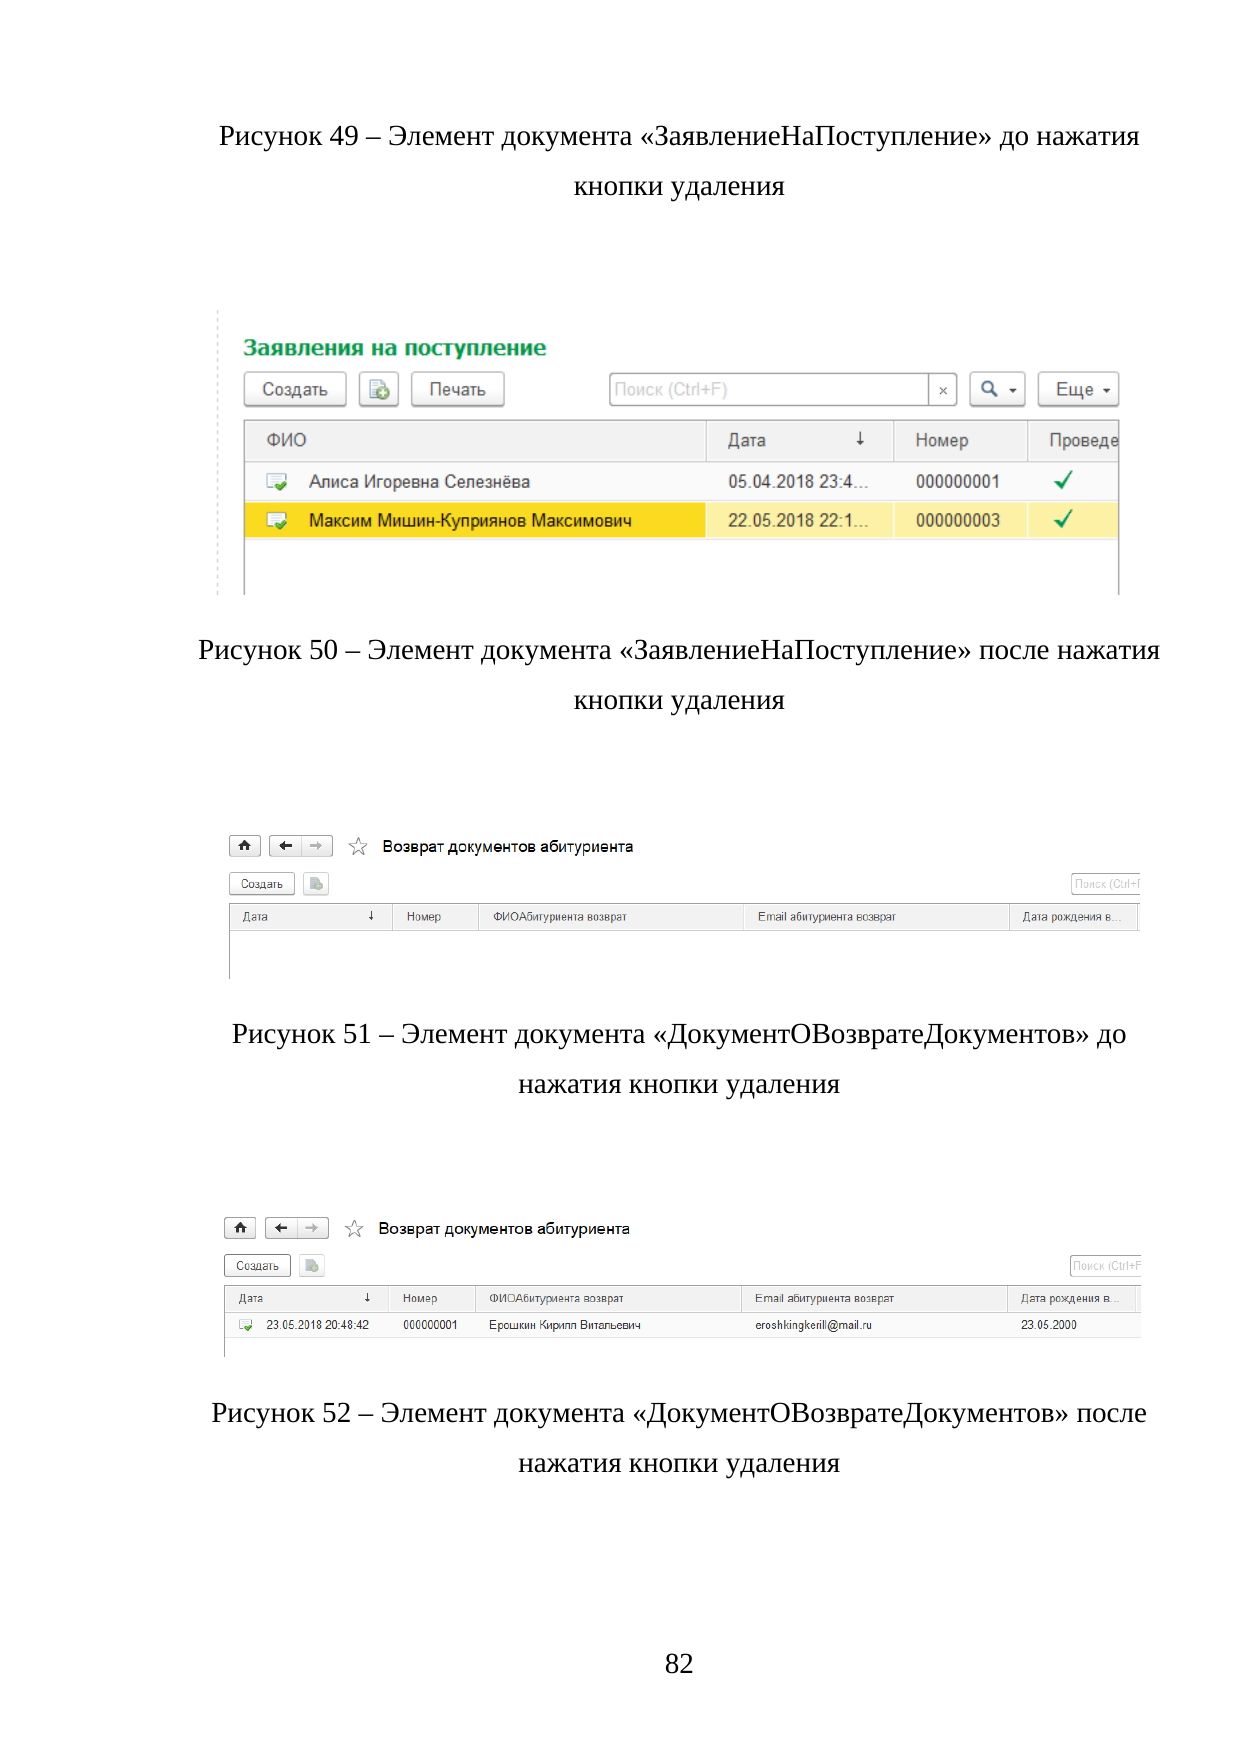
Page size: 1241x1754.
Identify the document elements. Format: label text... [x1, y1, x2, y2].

text Рисунок 50 – Элемент документа «ЗаявлениеНаПоступление» после нажатия кнопки удаления [177, 632, 1181, 716]
text Рисунок 52 – Элемент документа «ДокументОВозвратеДокументов» после нажатия кнопки удаления [177, 1395, 1181, 1478]
picture [209, 310, 1149, 595]
picture [218, 824, 1140, 979]
text Рисунок 49 – Элемент документа «ЗаявлениеНаПоступление» до нажатия кнопки удаления [177, 118, 1181, 202]
picture [217, 1208, 1142, 1357]
text Рисунок 51 – Элемент документа «ДокументОВозвратеДокументов» до нажатия кнопки удаления [177, 1016, 1181, 1100]
